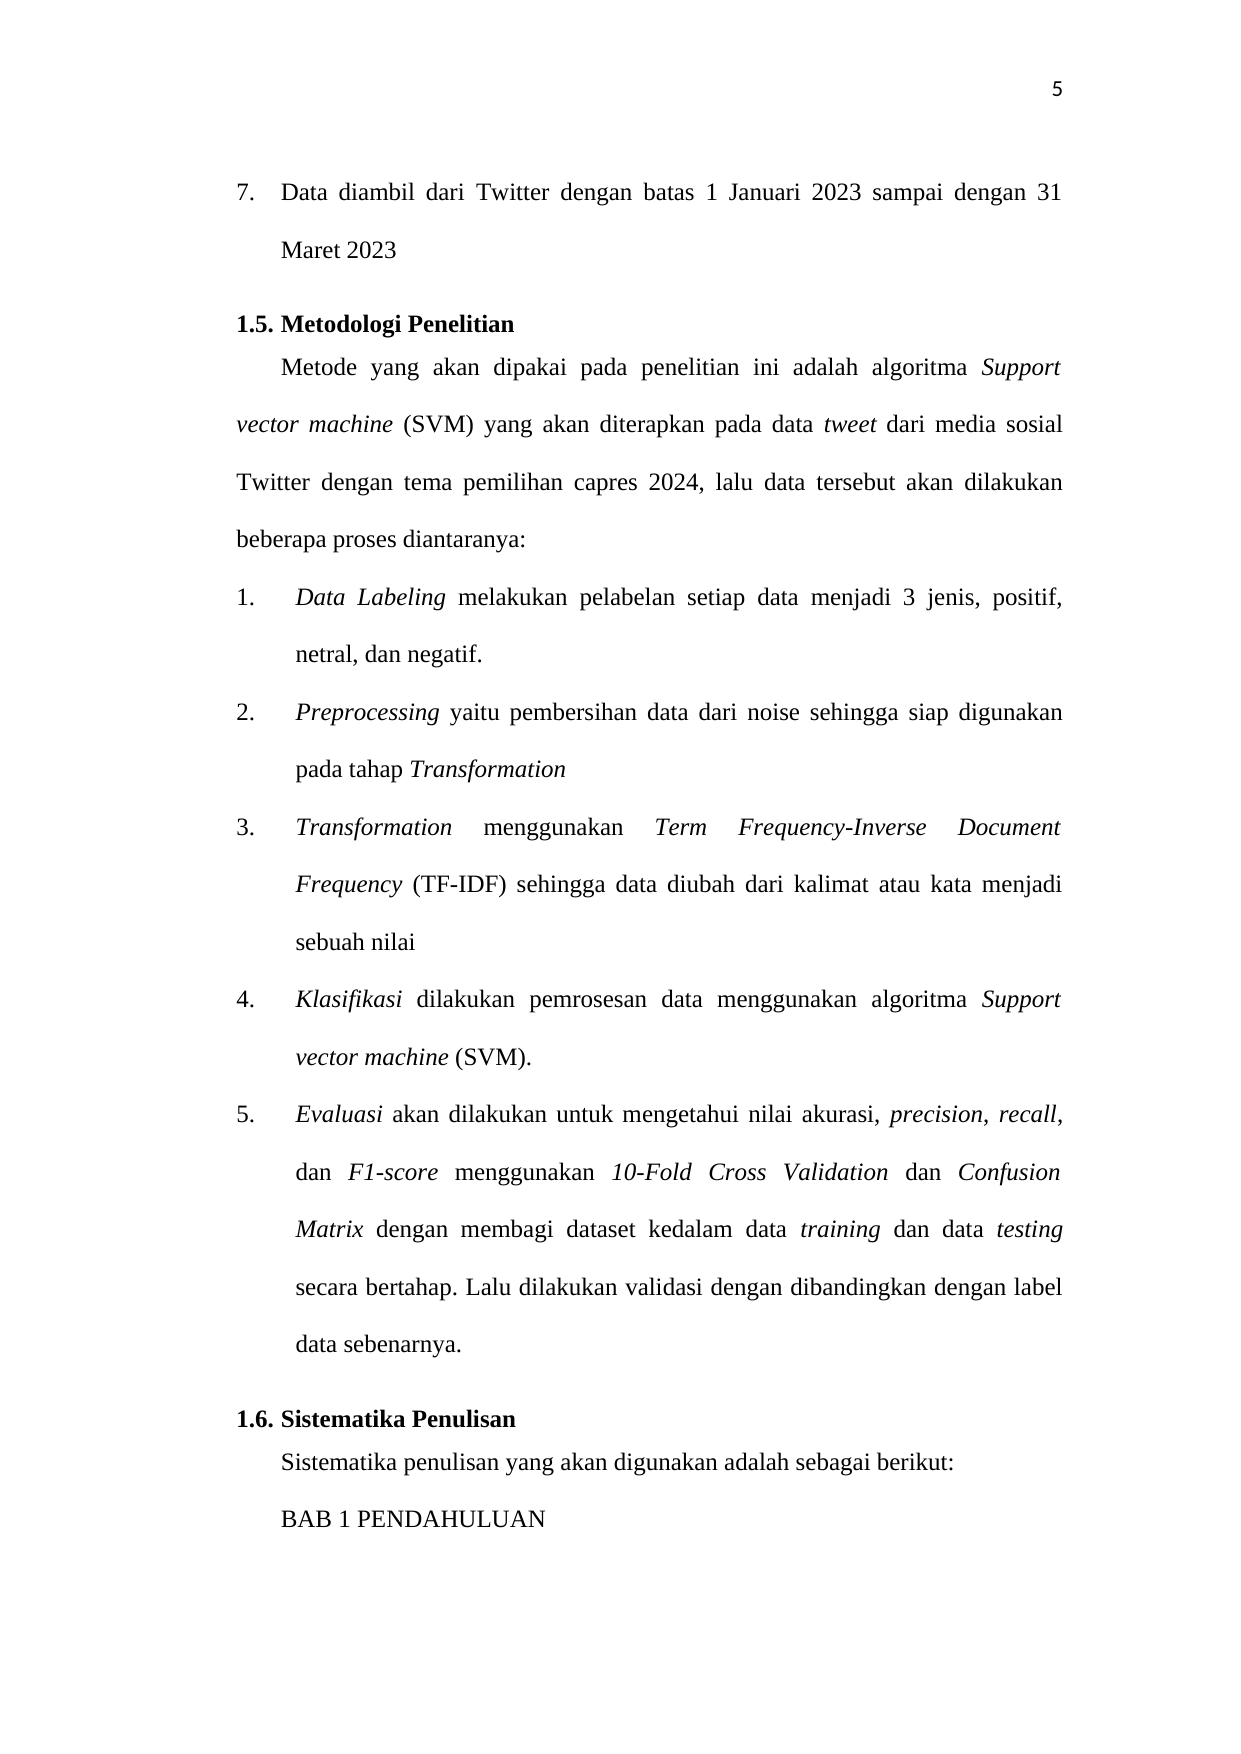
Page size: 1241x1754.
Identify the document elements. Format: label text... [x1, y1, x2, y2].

subtitle Metodologi Penelitian [236, 309, 1063, 338]
list Evaluasi akan dilakukan untuk mengetahui nilai akurasi, precision, recall, dan F1-score menggunakan 10-Fold Cross Validation dan Confusion Matrix dengan membagi dataset kedalam data training dan data testing secara bertahap. Lalu dilakukan validasi dengan dibandingkan dengan label data sebenarnya. [236, 1099, 1063, 1358]
subtitle Sistematika Penulisan [236, 1404, 1063, 1432]
list Klasifikasi dilakukan pemrosesan data menggunakan algoritma Support vector machine (SVM). [236, 984, 1063, 1071]
list Data Labeling melakukan pelabelan setiap data menjadi 3 jenis, positif, netral, dan negatif. [236, 582, 1063, 668]
list Transformation menggunakan Term Frequency-Inverse Document Frequency (TF-IDF) sehingga data diubah dari kalimat atau kata menjadi sebuah nilai [236, 812, 1063, 956]
list Data diambil dari Twitter dengan batas 1 Januari 2023 sampai dengan 31 Maret 2023 [236, 177, 1063, 263]
text BAB 1 PENDAHULUAN [274, 1504, 1063, 1533]
text Sistematika penulisan yang akan digunakan adalah sebagai berikut: [236, 1447, 1063, 1476]
text Metode yang akan dipakai pada penelitian ini adalah algoritma Support vector machine (SVM) yang akan diterapkan pada data tweet dari media sosial Twitter dengan tema pemilihan capres 2024, lalu data tersebut akan dilakukan beberapa proses diantaranya: [236, 352, 1063, 553]
list Preprocessing yaitu pembersihan data dari noise sehingga siap digunakan pada tahap Transformation [236, 697, 1063, 783]
